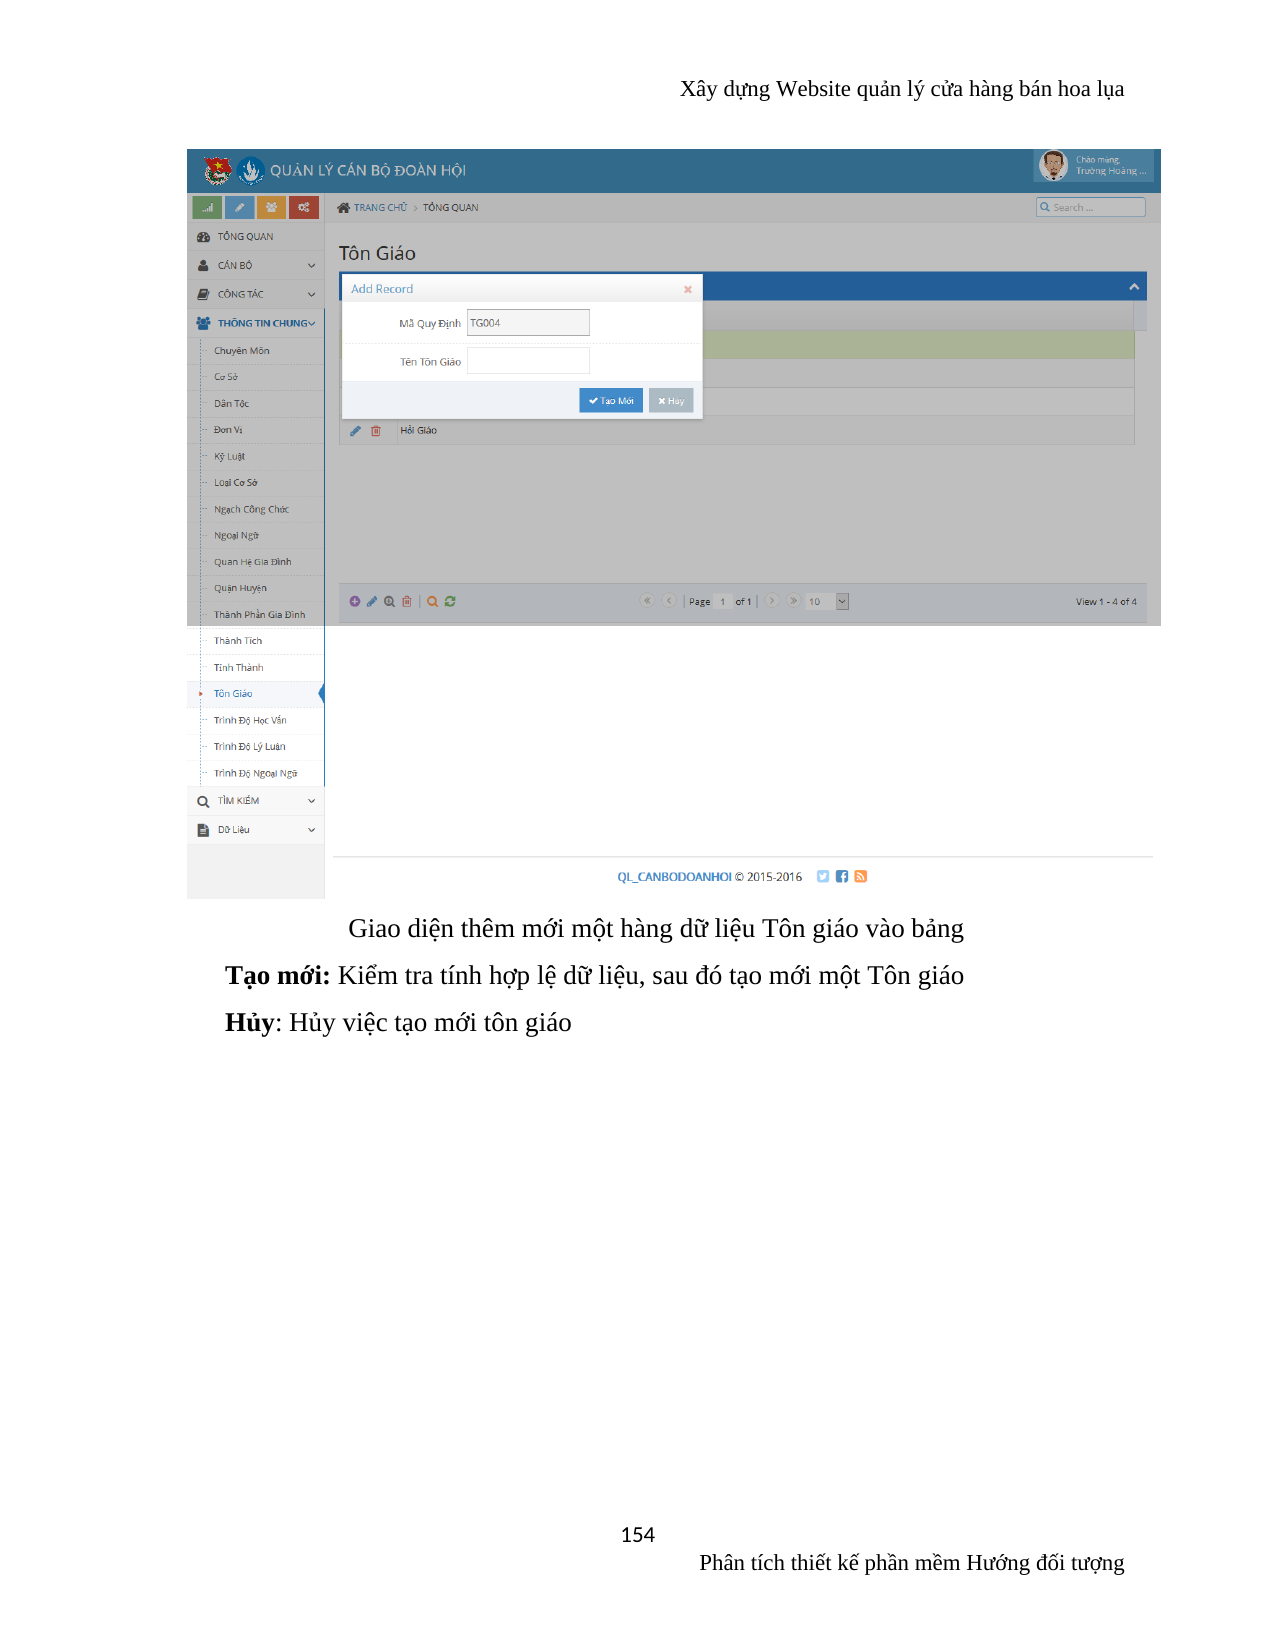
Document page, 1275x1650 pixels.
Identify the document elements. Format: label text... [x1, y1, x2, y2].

list Hủy: Hủy việc tạo mới tôn giáo [187, 1006, 1125, 1037]
picture [187, 149, 1161, 899]
list Giao diện thêm mới một hàng dữ liệu Tôn giáo vào bảng [187, 912, 1125, 944]
list Tạo mới: Kiểm tra tính hợp lệ dữ liệu, sau đó tạo mới một Tôn giáo [187, 959, 1125, 990]
